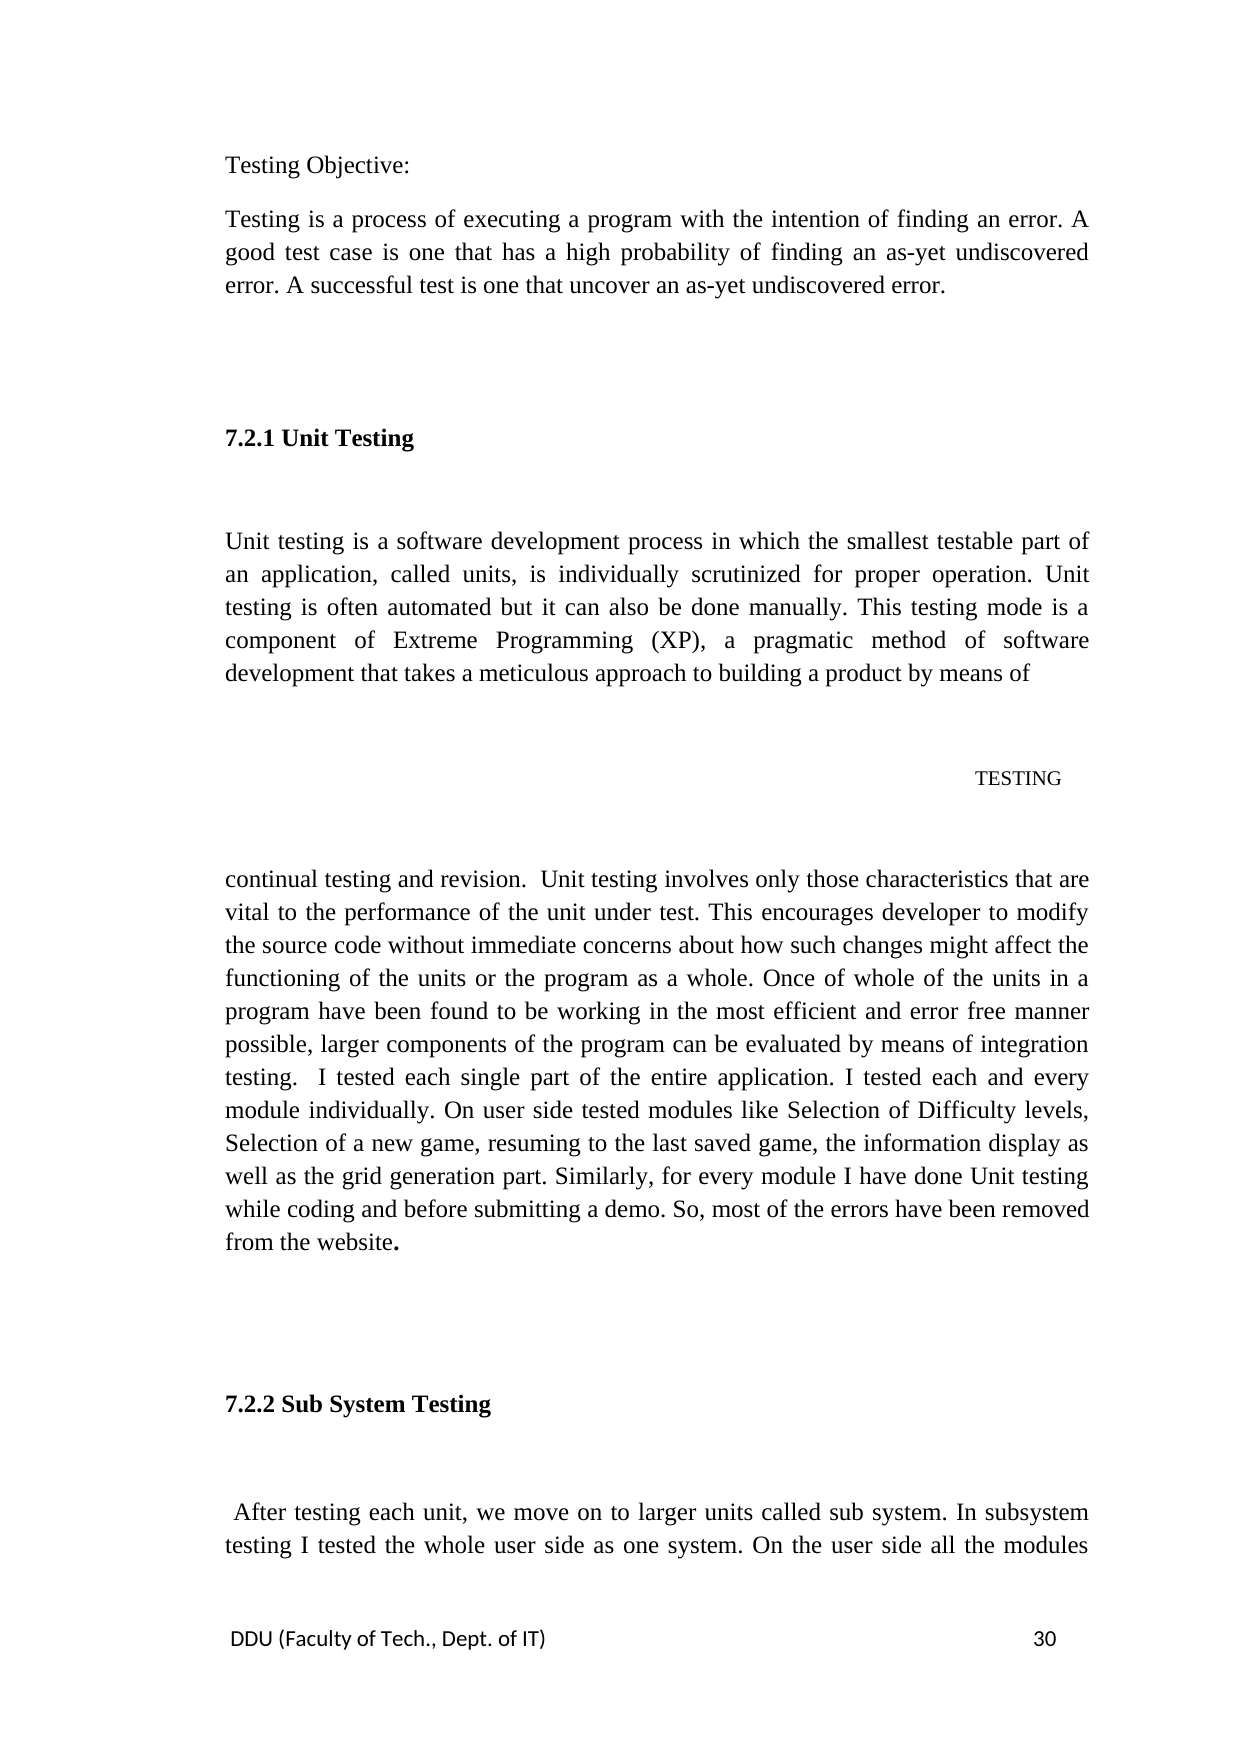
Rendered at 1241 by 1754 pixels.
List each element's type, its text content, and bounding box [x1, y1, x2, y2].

text Testing is a process of executing a program with the intention of finding an error. A good test case is one that has a high probability of finding an as-yet undiscovered error. A successful test is one that uncover an as-yet undiscovered error. [225, 204, 1090, 299]
text Unit testing is a software development process in which the smallest testable part of an application, called units, is individually scrutinized for proper operation. Unit testing is often automated but it can also be done manually. This testing mode is a component of Extreme Programming (XP), a pragmatic method of software development that takes a meticulous approach to building a product by means of [225, 526, 1090, 687]
text 7.2.2 Sub System Testing [225, 1389, 1090, 1418]
text continual testing and revision. Unit testing involves only those characteristics that are vital to the performance of the unit under test. This encourages developer to modify the source code without immediate concerns about how such changes might affect the functioning of the units or the program as a whole. Once of whole of the units in a program have been found to be working in the most efficient and error free manner possible, larger components of the program can be evaluated by means of integration testing. I tested each single part of the entire application. I tested each and every module individually. On user side tested modules like Selection of Difficulty levels, Selection of a new game, resuming to the last saved game, the information display as well as the grid generation part. Similarly, for every module I have done Unit testing while coding and before submitting a demo. So, most of the errors have been removed from the website. [225, 864, 1090, 1256]
text Testing Objective: [225, 150, 1090, 179]
text 7.2.1 Unit Testing [225, 423, 1090, 452]
text TESTING [900, 765, 1090, 789]
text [225, 1497, 1090, 1558]
